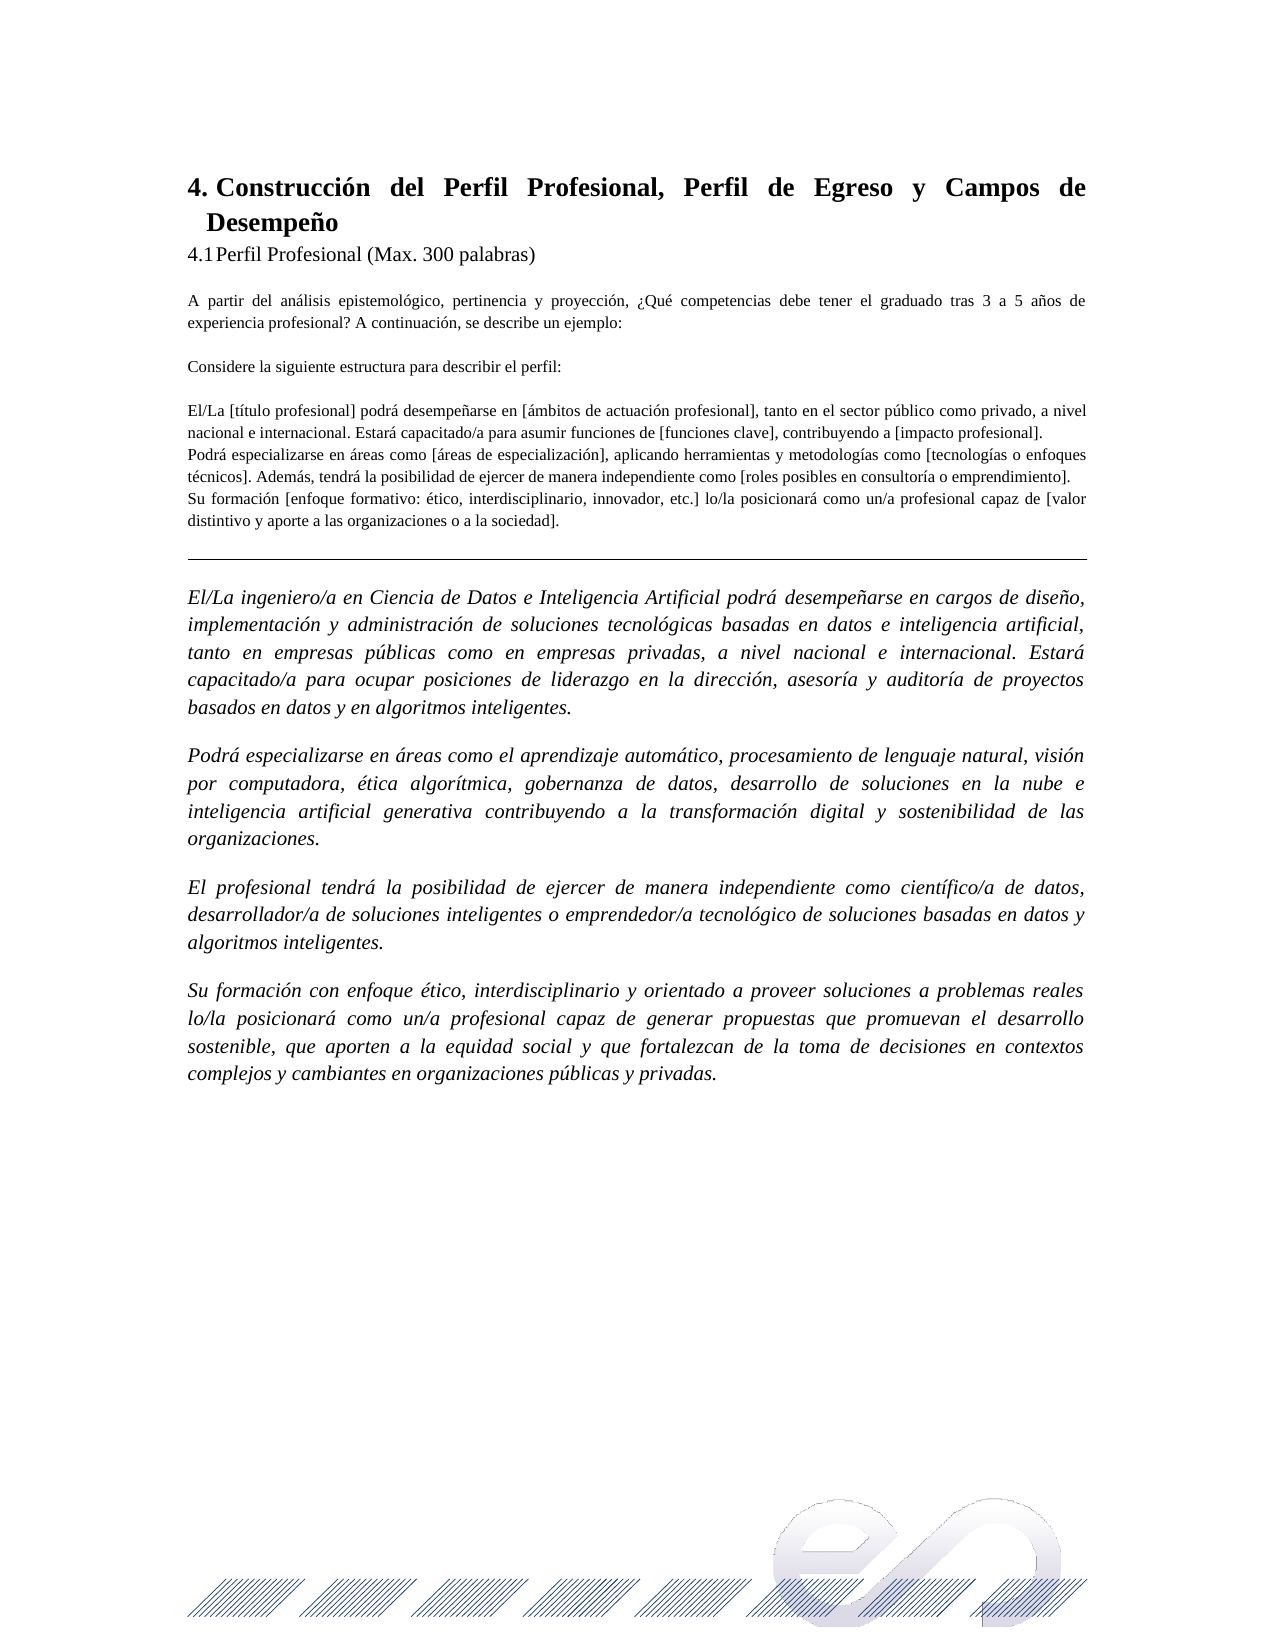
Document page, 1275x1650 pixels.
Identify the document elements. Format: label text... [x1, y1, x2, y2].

text El/La [título profesional] podrá desempeñarse en [ámbitos de actuación profesional], tanto en el sector público como privado, a nivel nacional e internacional. Estará capacitado/a para asumir funciones de [funciones clave], contribuyendo a [impacto profesional]. [187, 401, 1087, 442]
text Podrá especializarse en áreas como [áreas de especialización], aplicando herramientas y metodologías como [tecnologías o enfoques técnicos]. Además, tendrá la posibilidad de ejercer de manera independiente como [roles posibles en consultoría o emprendimiento]. [187, 444, 1087, 486]
text El/La ingeniero/a en Ciencia de Datos e Inteligencia Artificial podrá desempeñarse en cargos de diseño, implementación y administración de soluciones tecnológicas basadas en datos e inteligencia artificial, tanto en empresas públicas como en empresas privadas, a nivel nacional e internacional. Estará capacitado/a para ocupar posiciones de liderazgo en la dirección, asesoría y auditoría de proyectos basados en datos y en algoritmos inteligentes. [187, 584, 1087, 719]
subtitle Construcción del Perfil Profesional, Perfil de Egreso y Campos de Desempeño [187, 171, 1087, 238]
text Su formación [enfoque formativo: ético, interdisciplinario, innovador, etc.] lo/la posicionará como un/a profesional capaz de [valor distintivo y aporte a las organizaciones o a la sociedad]. [187, 488, 1087, 530]
text A partir del análisis epistemológico, pertinencia y proyección, ¿Qué competencias debe tener el graduado tras 3 a 5 años de experiencia profesional? A continuación, se describe un ejemplo: [187, 291, 1087, 332]
text Su formación con enfoque ético, interdisciplinario y orientado a proveer soluciones a problemas reales lo/la posicionará como un/a profesional capaz de generar propuestas que promuevan el desarrollo sostenible, que aporten a la equidad social y que fortalezcan de la toma de decisiones en contextos complejos y cambiantes en organizaciones públicas y privadas. [187, 978, 1087, 1085]
text Podrá especializarse en áreas como el aprendizaje automático, procesamiento de lenguaje natural, visión por computadora, ética algorítmica, gobernanza de datos, desarrollo de soluciones en la nube e inteligencia artificial generativa contribuyendo a la transformación digital y sostenibilidad de las organizaciones​. [187, 743, 1087, 850]
text Considere la siguiente estructura para describir el perfil: [187, 357, 1087, 376]
text El profesional tendrá la posibilidad de ejercer de manera independiente como científico/a de datos, desarrollador/a de soluciones inteligentes o emprendedor/a tecnológico de soluciones basadas en datos y algoritmos inteligentes. [187, 875, 1087, 954]
list Perfil Profesional (Max. 300 palabras) [187, 242, 1087, 266]
picture [772, 1496, 1061, 1627]
